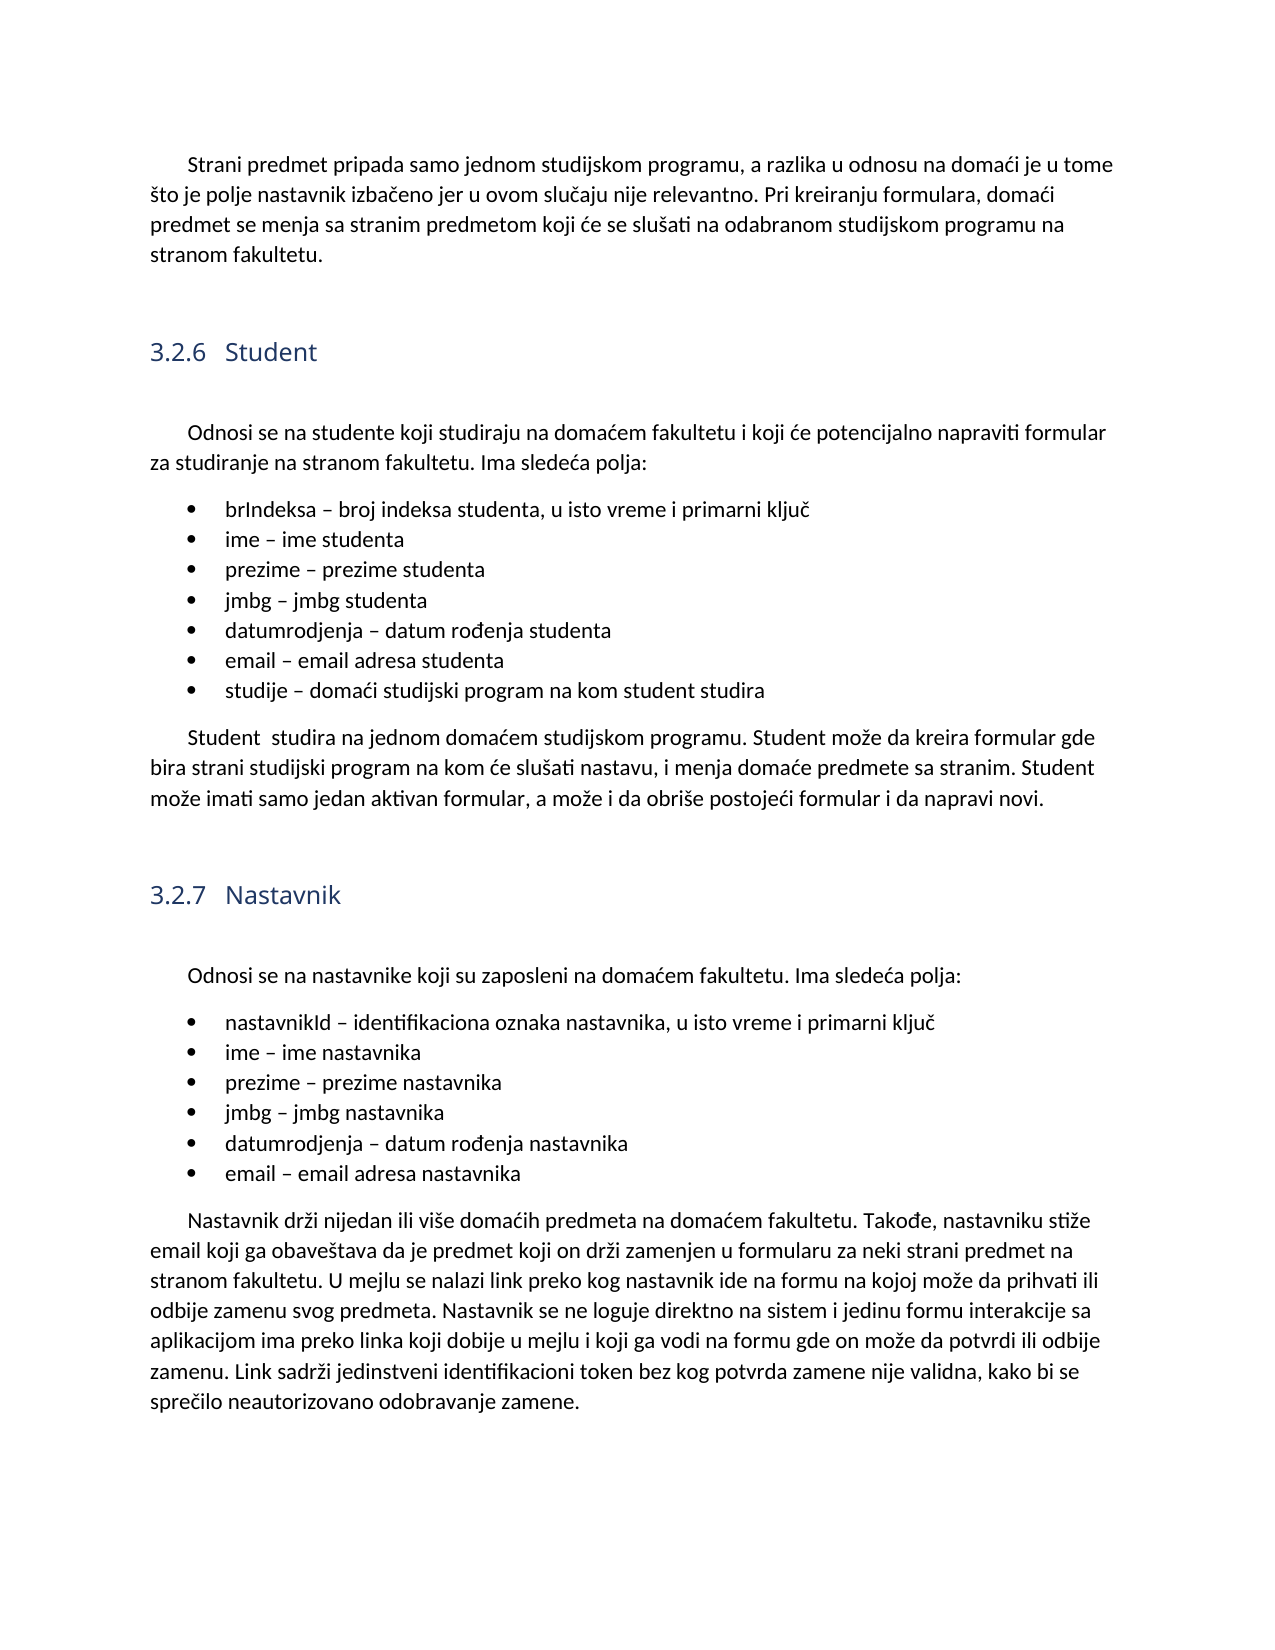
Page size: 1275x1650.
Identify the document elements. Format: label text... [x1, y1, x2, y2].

list email – email adresa nastavnika [187, 1159, 1125, 1187]
list jmbg – jmbg studenta [187, 586, 1125, 614]
list studije – domaći studijski program na kom student studira [187, 676, 1125, 704]
text Student studira na jednom domaćem studijskom programu. Student može da kreira formular gde bira strani studijski program na kom će slušati nastavu, i menja domaće predmete sa stranim. Student može imati samo jedan aktivan formular, a može i da obriše postojeći formular i da napravi novi. [150, 723, 1125, 812]
list ime – ime studenta [187, 525, 1125, 553]
list ime – ime nastavnika [187, 1038, 1125, 1066]
subtitle Student [150, 334, 1125, 368]
text Odnosi se na nastavnike koji su zaposleni na domaćem fakultetu. Ima sledeća polja: [150, 961, 1125, 989]
list email – email adresa studenta [187, 646, 1125, 674]
list datumrodjenja – datum rođenja nastavnika [187, 1129, 1125, 1157]
subtitle Nastavnik [150, 877, 1125, 911]
list brIndeksa – broj indeksa studenta, u isto vreme i primarni ključ [187, 495, 1125, 523]
text Strani predmet pripada samo jednom studijskom programu, a razlika u odnosu na domaći je u tome što je polje nastavnik izbačeno jer u ovom slučaju nije relevantno. Pri kreiranju formulara, domaći predmet se menja sa stranim predmetom koji će se slušati na odabranom studijskom programu na stranom fakultetu. [150, 150, 1125, 269]
list prezime – prezime studenta [187, 556, 1125, 583]
list jmbg – jmbg nastavnika [187, 1098, 1125, 1127]
list datumrodjenja – datum rođenja studenta [187, 616, 1125, 644]
text Nastavnik drži nijedan ili više domaćih predmeta na domaćem fakultetu. Takođe, nastavniku stiže email koji ga obaveštava da je predmet koji on drži zamenjen u formularu za neki strani predmet na stranom fakultetu. U mejlu se nalazi link preko kog nastavnik ide na formu na kojoj može da prihvati ili odbije zamenu svog predmeta. Nastavnik se ne loguje direktno na sistem i jedinu formu interakcije sa aplikacijom ima preko linka koji dobije u mejlu i koji ga vodi na formu gde on može da potvrdi ili odbije zamenu. Link sadrži jedinstveni identifikacioni token bez kog potvrda zamene nije validna, kako bi se sprečilo neautorizovano odobravanje zamene. [150, 1206, 1125, 1415]
list nastavnikId – identifikaciona oznaka nastavnika, u isto vreme i primarni ključ [187, 1008, 1125, 1036]
list prezime – prezime nastavnika [187, 1068, 1125, 1096]
text Odnosi se na studente koji studiraju na domaćem fakultetu i koji će potencijalno napraviti formular za studiranje na stranom fakultetu. Ima sledeća polja: [150, 418, 1125, 476]
